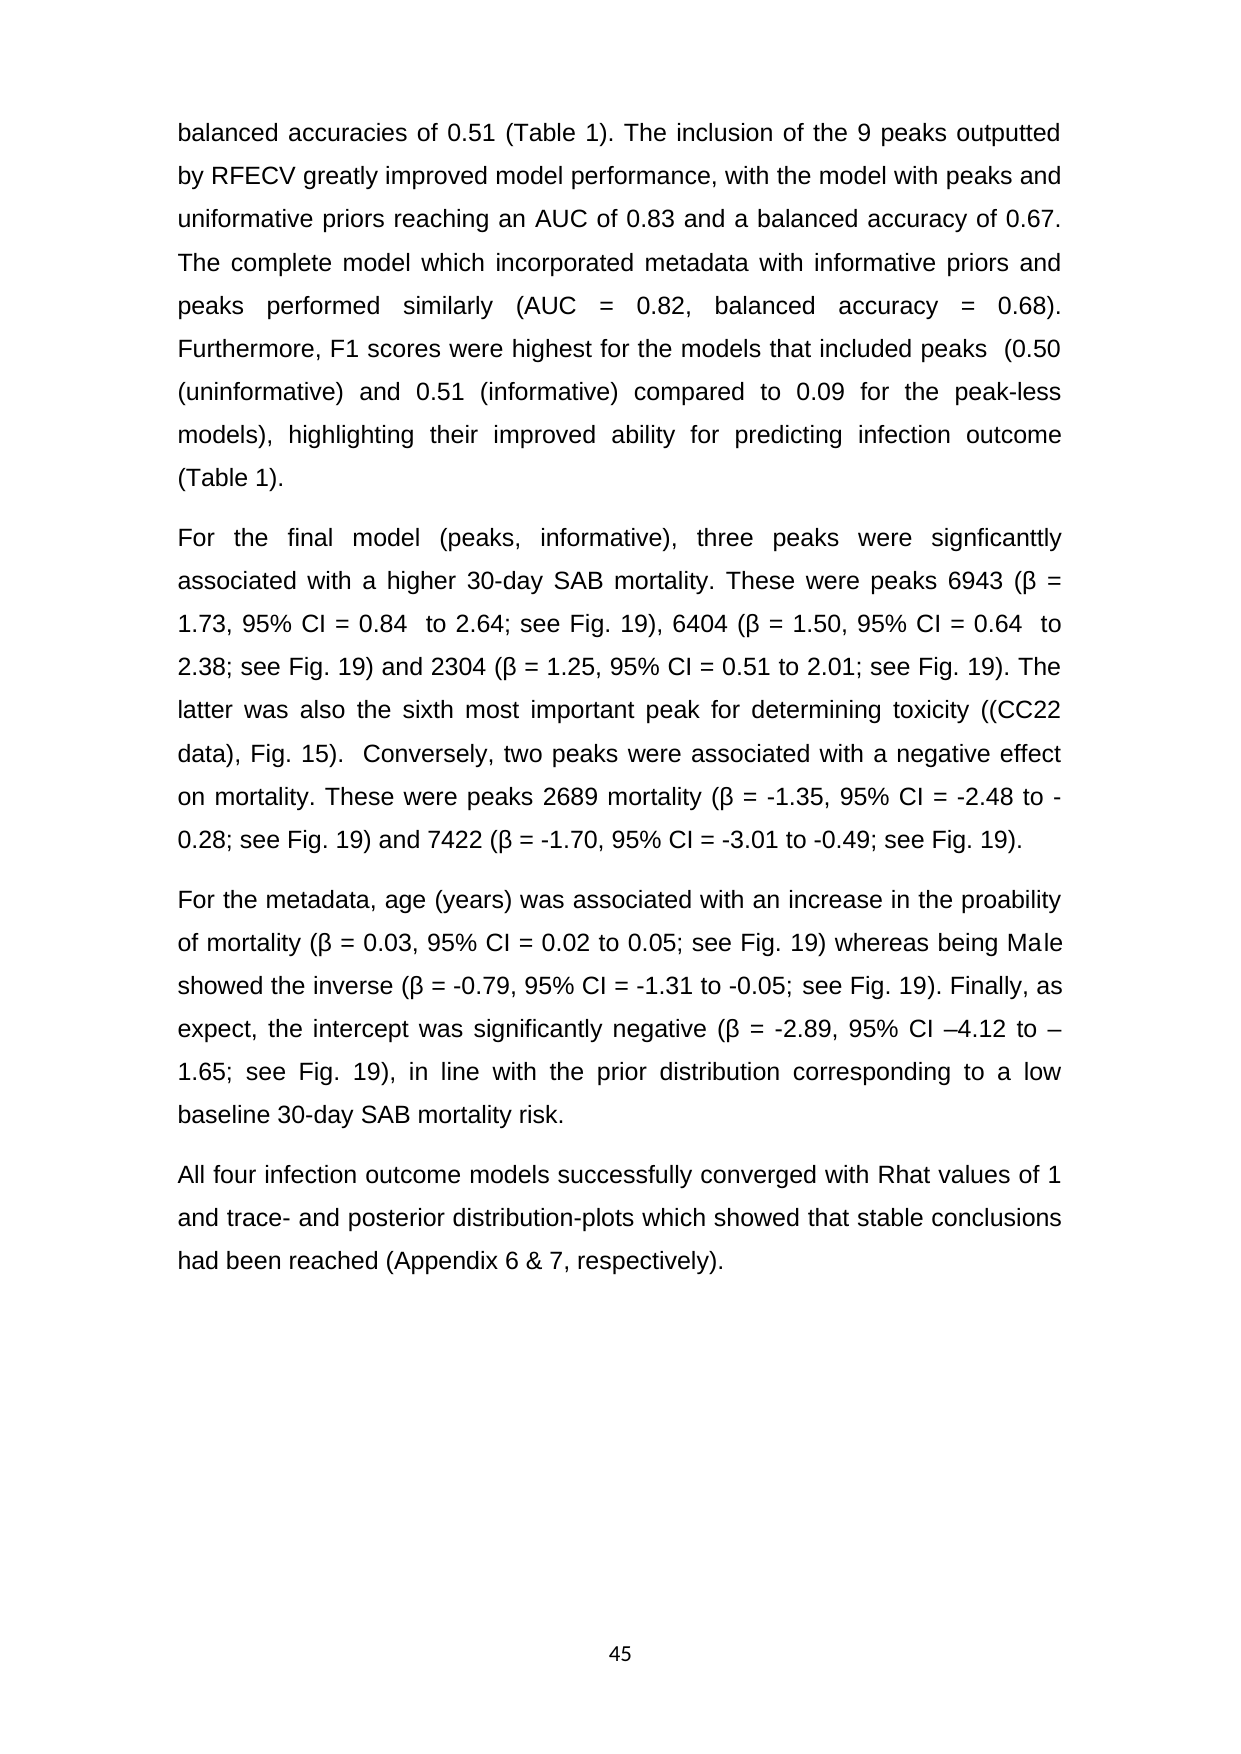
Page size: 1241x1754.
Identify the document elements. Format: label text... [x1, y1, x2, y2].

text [177, 118, 1063, 492]
text All four infection outcome models successfully converged with Rhat values of 1 and trace- and posterior distribution-plots which showed that stable conclusions had been reached (Appendix 6 & 7, respectively). [177, 1160, 1063, 1275]
text For the final model (peaks, informative), three peaks were signficanttly associated with a higher 30-day SAB mortality. These were peaks 6943 (β = 1.73, 95% CI = 0.84 to 2.64; see Fig. 19), 6404 (β = 1.50, 95% CI = 0.64 to 2.38; see Fig. 19) and 2304 (β = 1.25, 95% CI = 0.51 to 2.01; see Fig. 19). The latter was also the sixth most important peak for determining toxicity ((CC22 data), Fig. 15). Conversely, two peaks were associated with a negative effect on mortality. These were peaks 2689 mortality (β = -1.35, 95% CI = -2.48 to -0.28; see Fig. 19) and 7422 (β = -1.70, 95% CI = -3.01 to -0.49; see Fig. 19). [177, 523, 1063, 853]
text For the metadata, age (years) was associated with an increase in the proability of mortality (β = 0.03, 95% CI = 0.02 to 0.05; see Fig. 19) whereas being Male showed the inverse (β = -0.79, 95% CI = -1.31 to -0.05; see Fig. 19). Finally, as expect, the intercept was significantly negative (β = -2.89, 95% CI –4.12 to –1.65; see Fig. 19), in line with the prior distribution corresponding to a low baseline 30-day SAB mortality risk. [177, 884, 1063, 1129]
